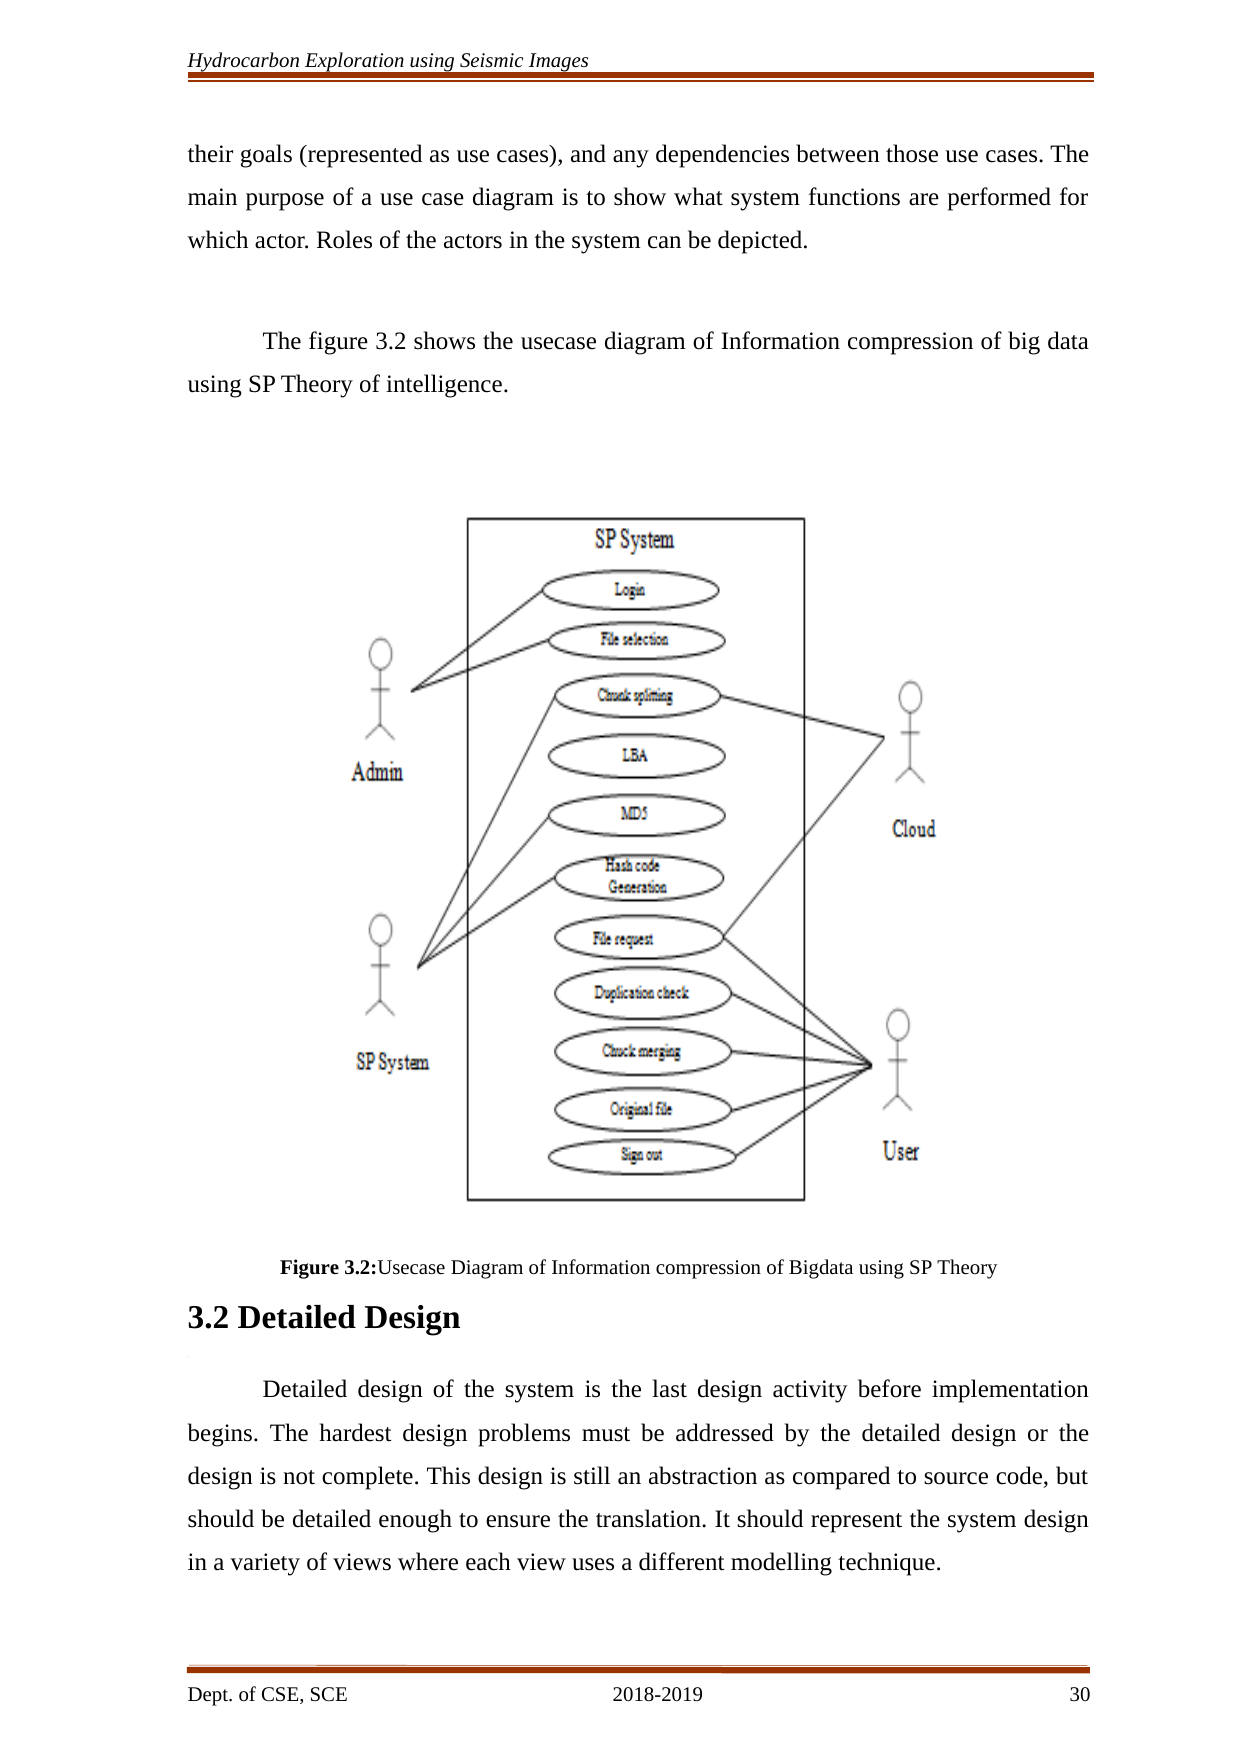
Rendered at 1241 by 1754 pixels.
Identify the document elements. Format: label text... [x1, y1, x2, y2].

text 3.2 Detailed Design [187, 1297, 1090, 1336]
text The figure 3.2 shows the usecase diagram of Information compression of big data using SP Theory of intelligence. [187, 326, 1090, 398]
text Detailed design of the system is the last design activity before implementation begins. The hardest design problems must be addressed by the detailed design or the design is not complete. This design is still an abstraction as compared to source code, but should be detailed enough to ensure the translation. It should represent the system design in a variety of views where each view uses a different modelling technique. [187, 1374, 1090, 1576]
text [187, 139, 1090, 254]
picture [274, 458, 1022, 1234]
